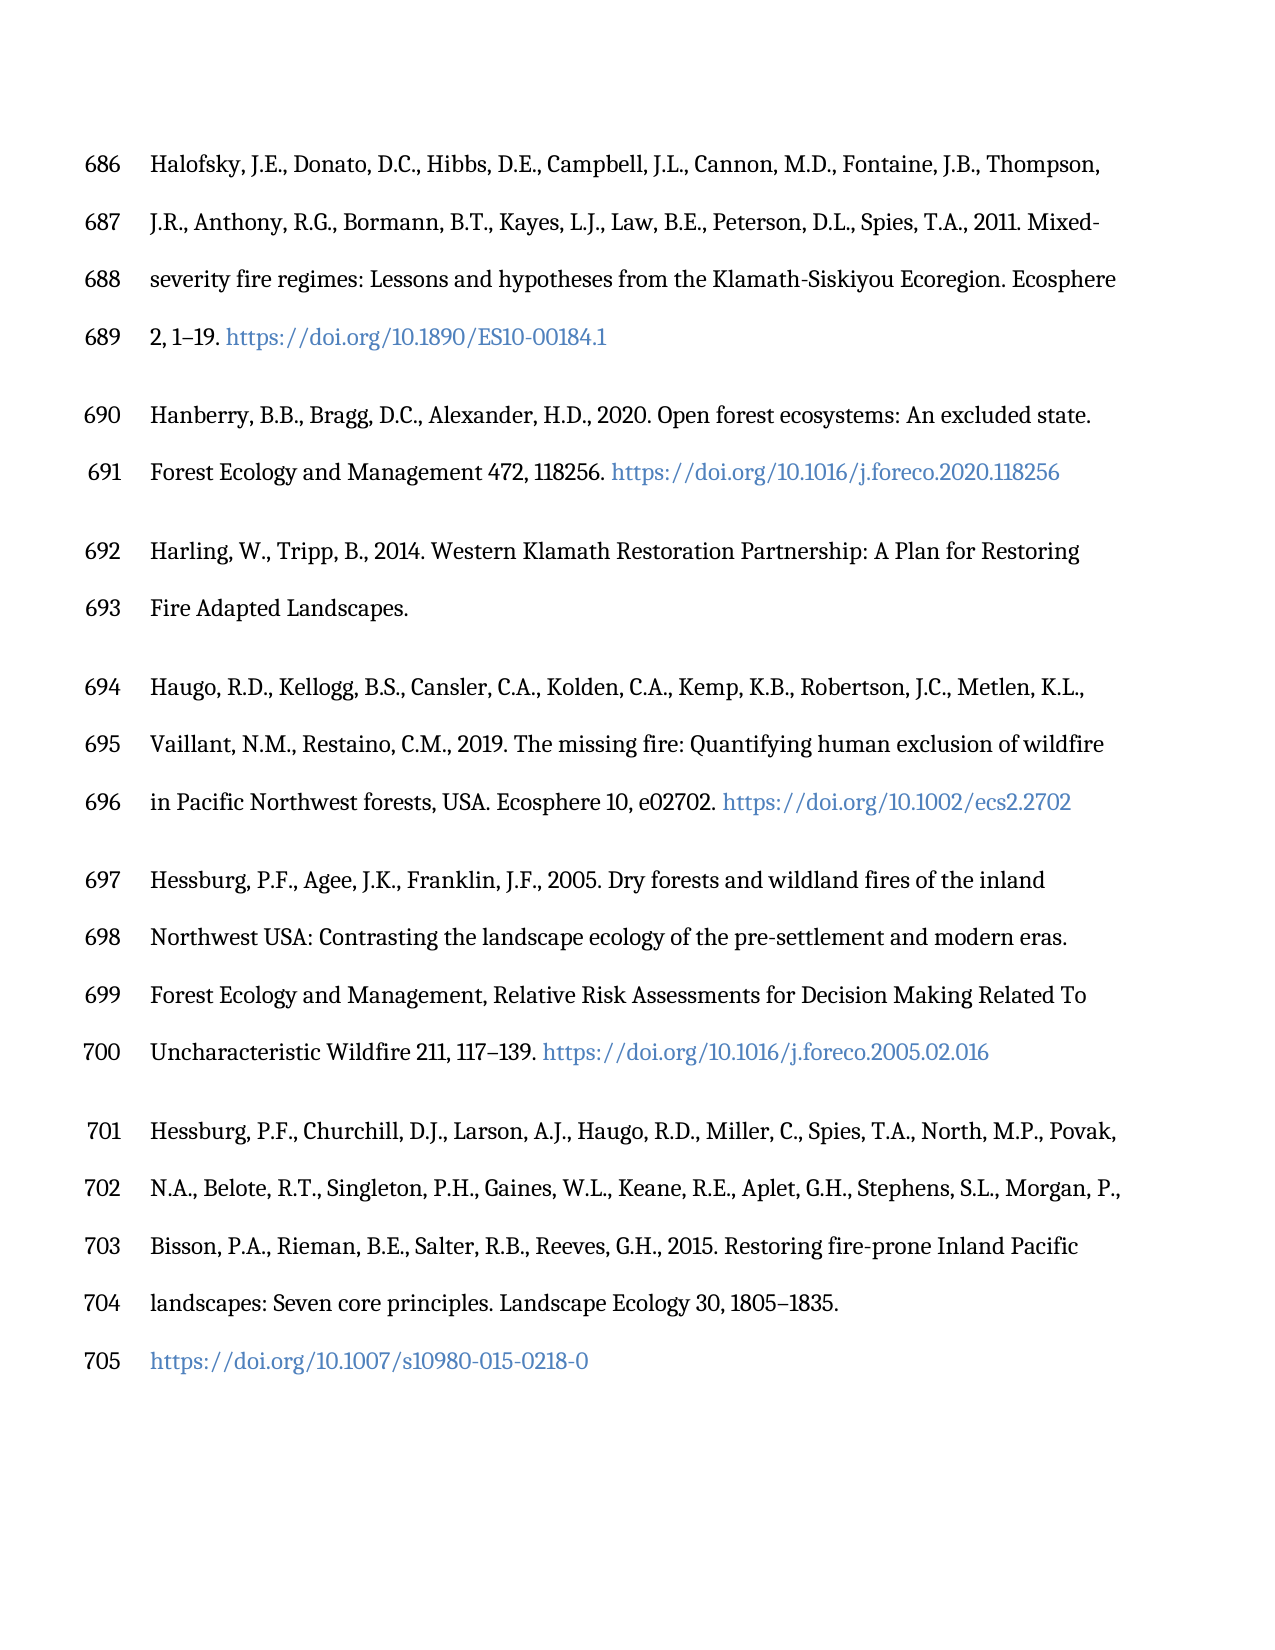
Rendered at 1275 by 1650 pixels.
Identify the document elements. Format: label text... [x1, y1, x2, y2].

text Halofsky, J.E., Donato, D.C., Hibbs, D.E., Campbell, J.L., Cannon, M.D., Fontaine, J.B., Thompson, J.R., Anthony, R.G., Bormann, B.T., Kayes, L.J., Law, B.E., Peterson, D.L., Spies, T.A., 2011. Mixed-severity fire regimes: Lessons and hypotheses from the Klamath-Siskiyou Ecoregion. Ecosphere 2, 1–19. https://doi.org/10.1890/ES10-00184.1 [150, 150, 1125, 351]
text Haugo, R.D., Kellogg, B.S., Cansler, C.A., Kolden, C.A., Kemp, K.B., Robertson, J.C., Metlen, K.L., Vaillant, N.M., Restaino, C.M., 2019. The missing fire: Quantifying human exclusion of wildfire in Pacific Northwest forests, USA. Ecosphere 10, e02702. https://doi.org/10.1002/ecs2.2702 [150, 672, 1125, 816]
text Hanberry, B.B., Bragg, D.C., Alexander, H.D., 2020. Open forest ecosystems: An excluded state. Forest Ecology and Management 472, 118256. https://doi.org/10.1016/j.foreco.2020.118256 [150, 401, 1125, 487]
text Hessburg, P.F., Churchill, D.J., Larson, A.J., Haugo, R.D., Miller, C., Spies, T.A., North, M.P., Povak, N.A., Belote, R.T., Singleton, P.H., Gaines, W.L., Keane, R.E., Aplet, G.H., Stephens, S.L., Morgan, P., Bisson, P.A., Rieman, B.E., Salter, R.B., Reeves, G.H., 2015. Restoring fire-prone Inland Pacific landscapes: Seven core principles. Landscape Ecology 30, 1805–1835. https://doi.org/10.1007/s10980-015-0218-0 [150, 1117, 1125, 1375]
text Harling, W., Tripp, B., 2014. Western Klamath Restoration Partnership: A Plan for Restoring Fire Adapted Landscapes. [150, 537, 1125, 623]
text Hessburg, P.F., Agee, J.K., Franklin, J.F., 2005. Dry forests and wildland fires of the inland Northwest USA: Contrasting the landscape ecology of the pre-settlement and modern eras. Forest Ecology and Management, Relative Risk Assessments for Decision Making Related To Uncharacteristic Wildfire 211, 117–139. https://doi.org/10.1016/j.foreco.2005.02.016 [150, 866, 1125, 1067]
